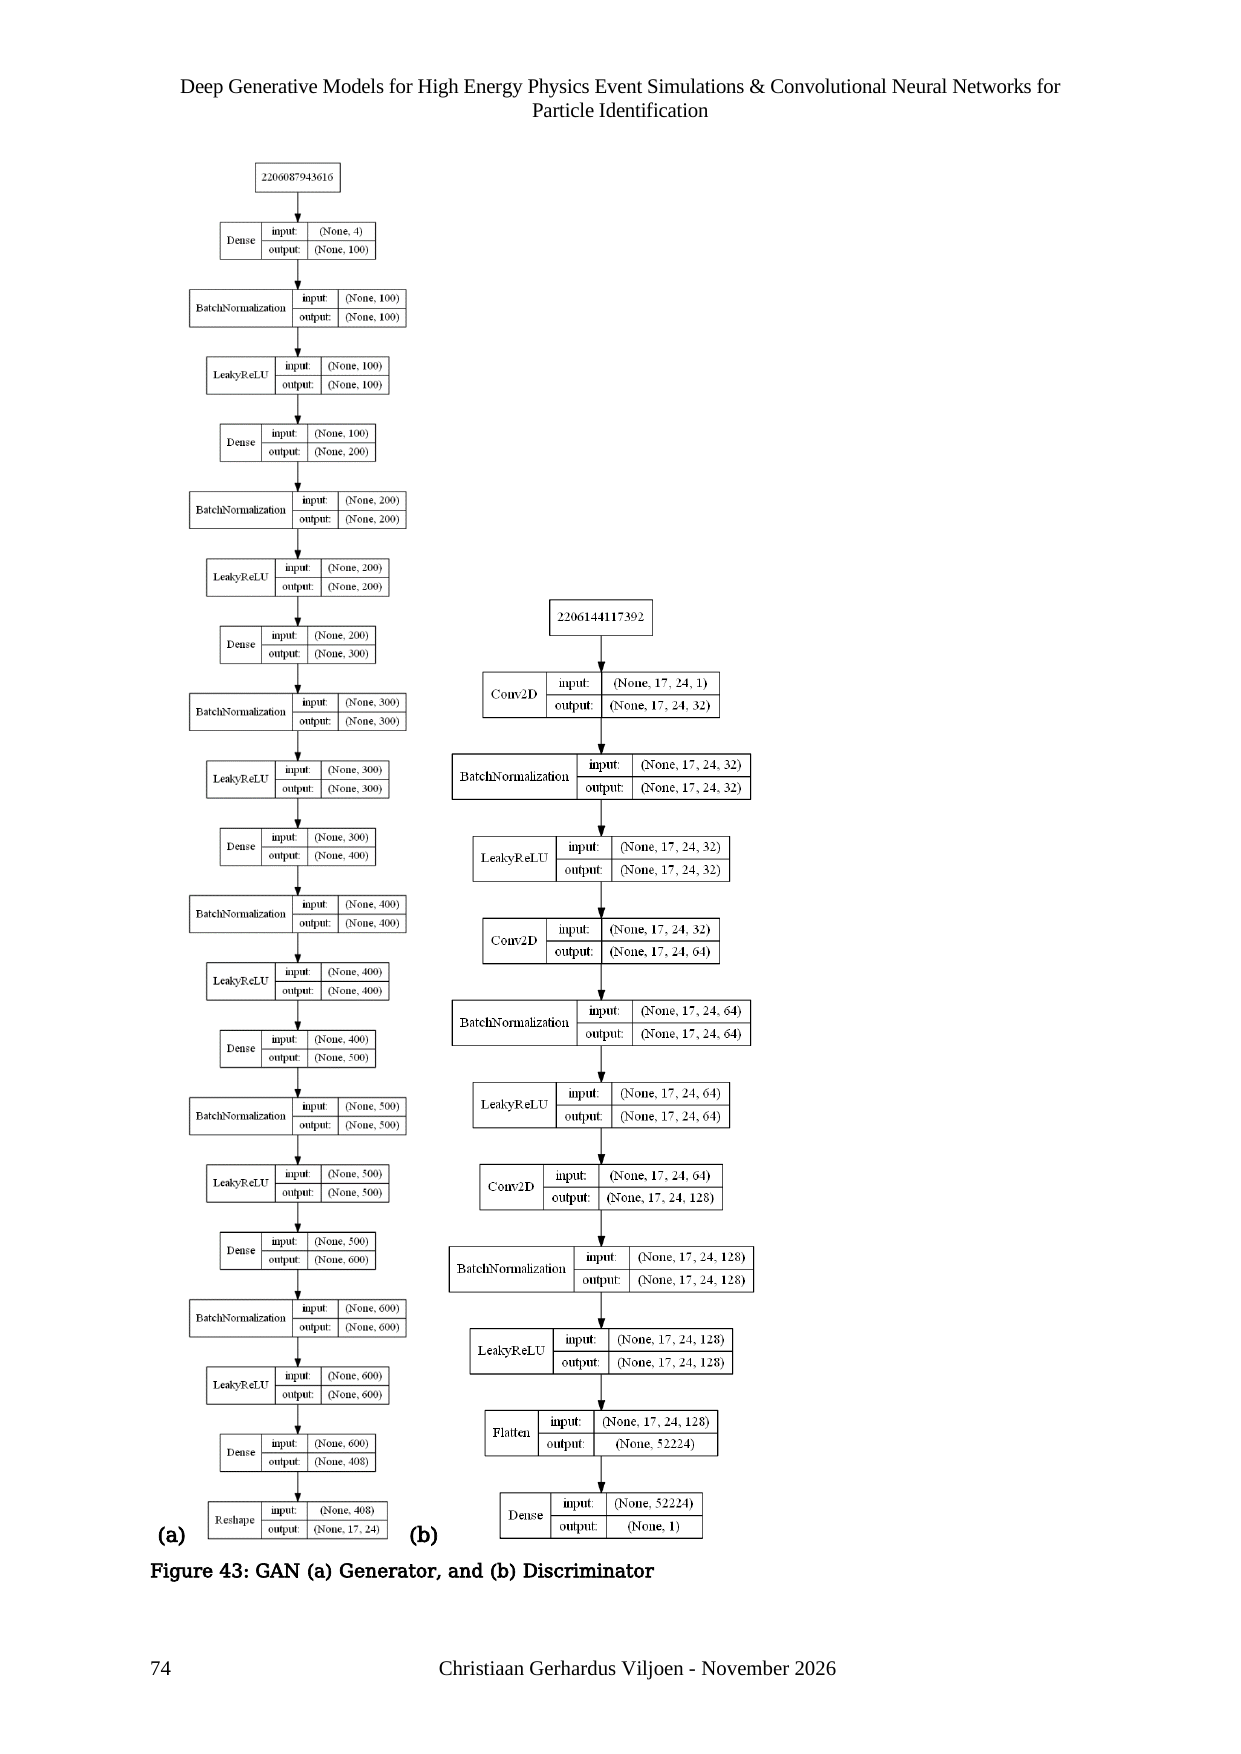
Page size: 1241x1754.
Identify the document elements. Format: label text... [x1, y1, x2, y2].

picture [445, 595, 757, 1542]
picture [186, 159, 408, 1542]
text Figure 43: GAN (a) Generator, and (b) Discriminator [150, 1559, 1090, 1581]
